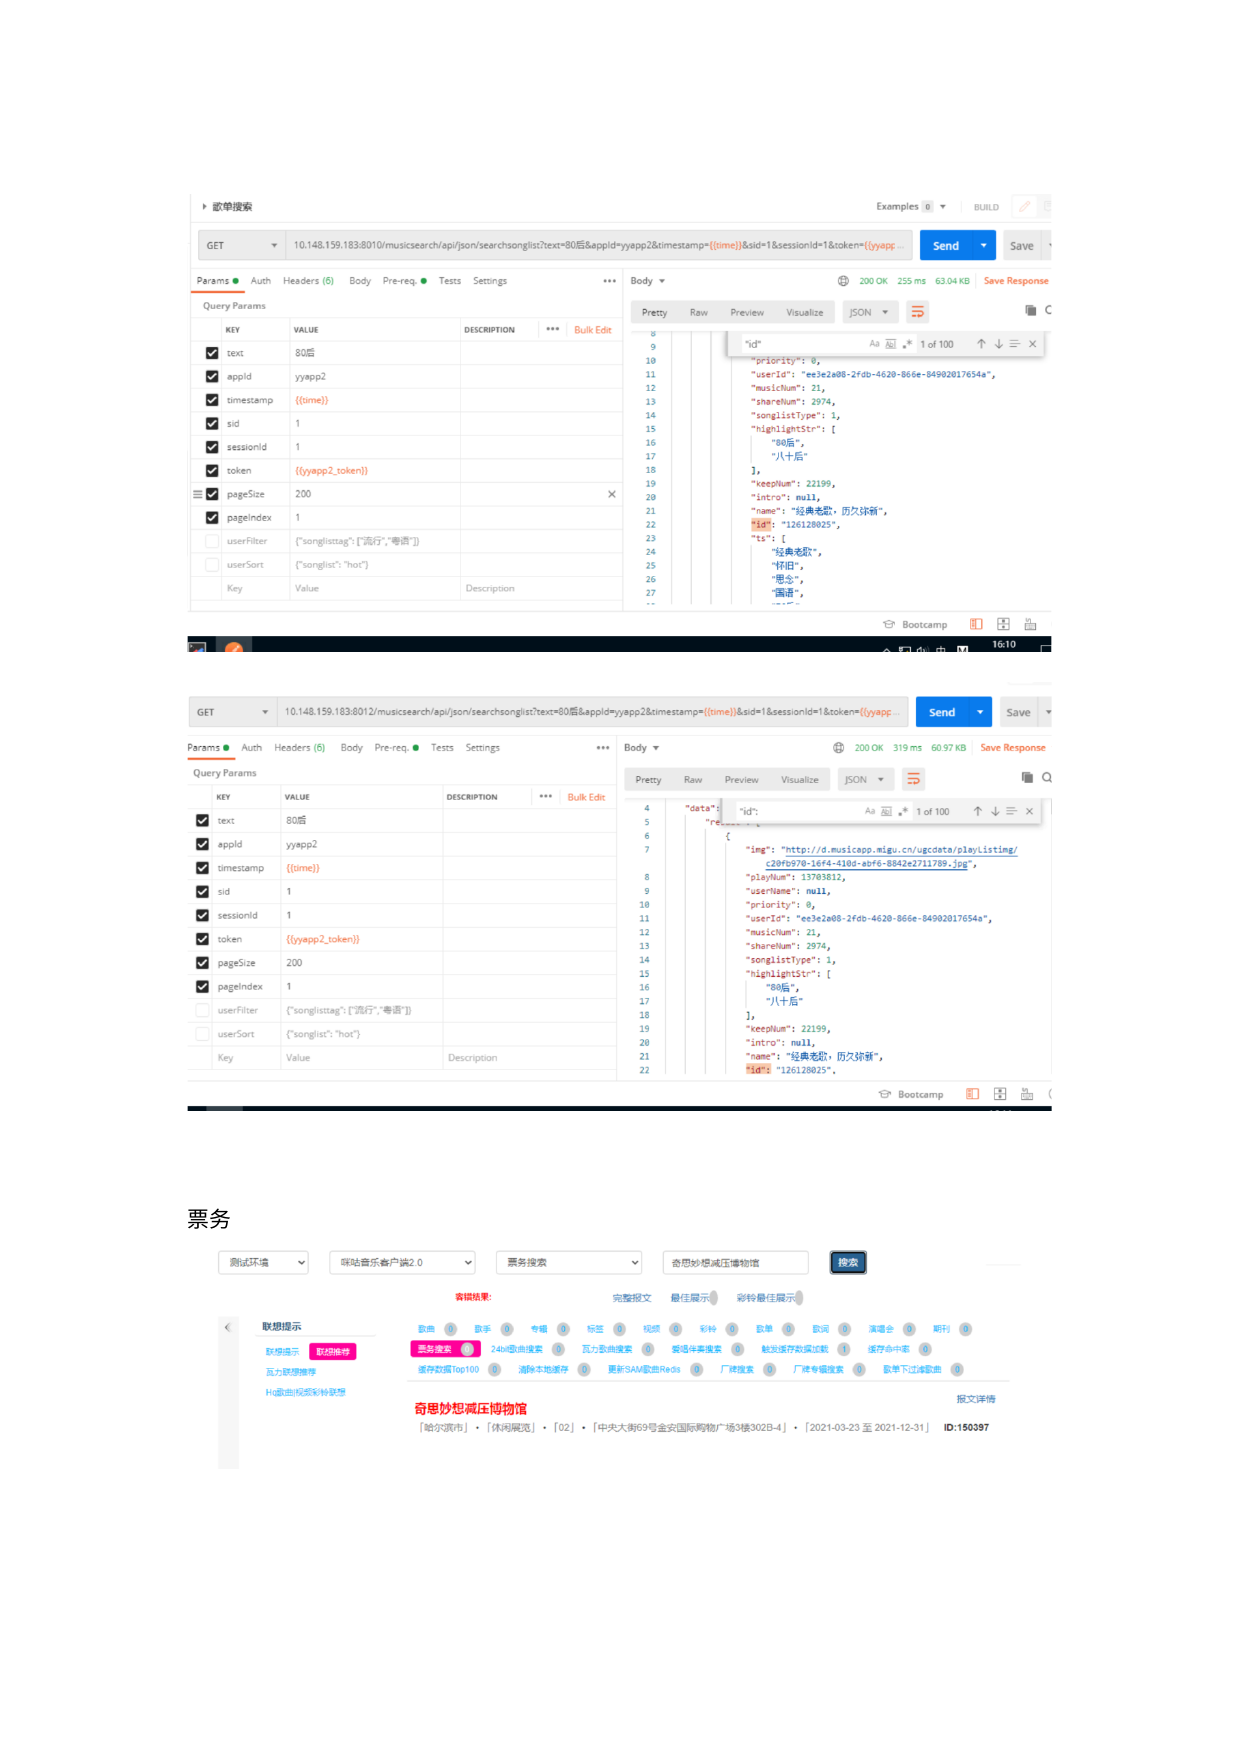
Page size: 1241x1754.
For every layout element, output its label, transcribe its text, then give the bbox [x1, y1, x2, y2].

picture [187, 1234, 1052, 1469]
picture [187, 194, 1052, 652]
text 票务 [187, 1202, 1053, 1234]
picture [187, 682, 1052, 1111]
